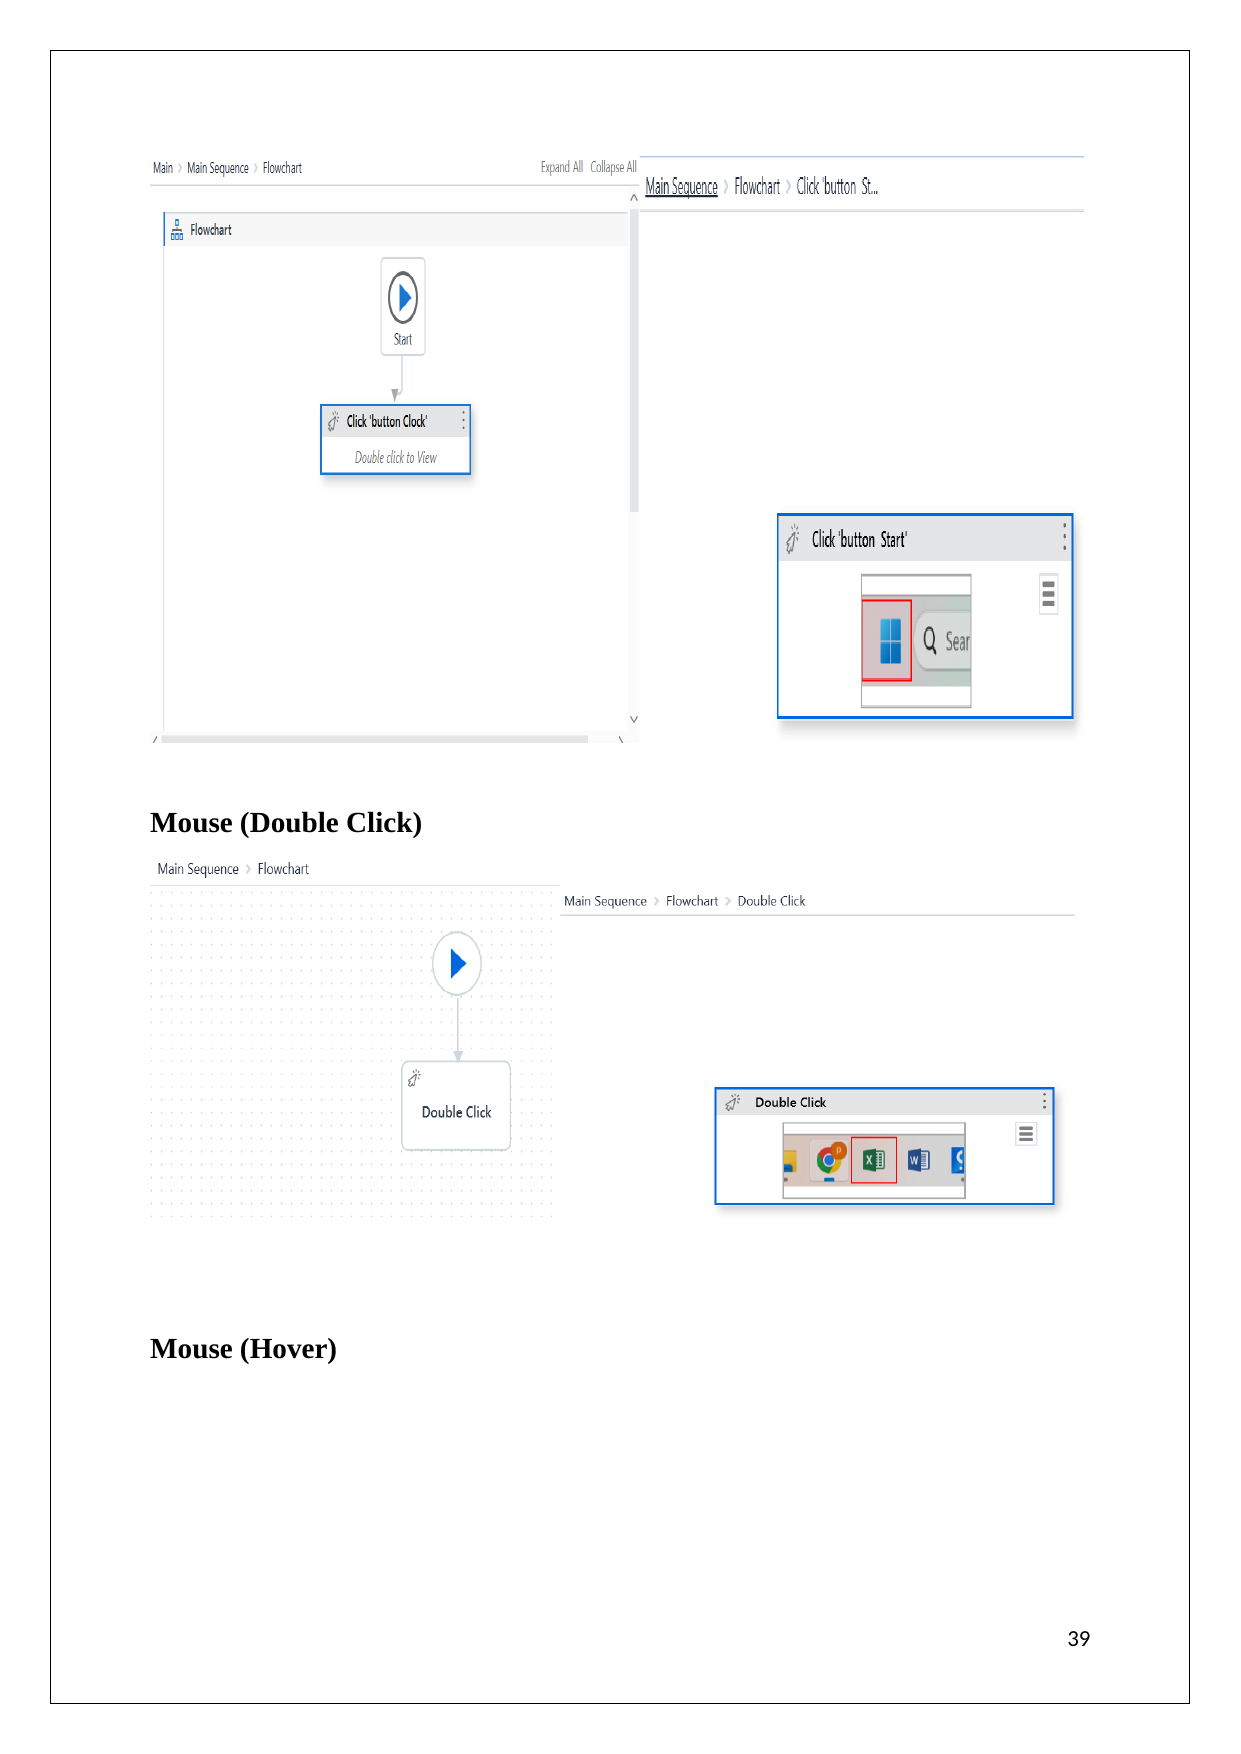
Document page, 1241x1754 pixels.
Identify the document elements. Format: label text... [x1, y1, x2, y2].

text Mouse (Double Click) [150, 805, 1090, 838]
text Mouse (Hover) [150, 1331, 1090, 1365]
picture [150, 855, 1075, 1224]
picture [150, 150, 1085, 743]
